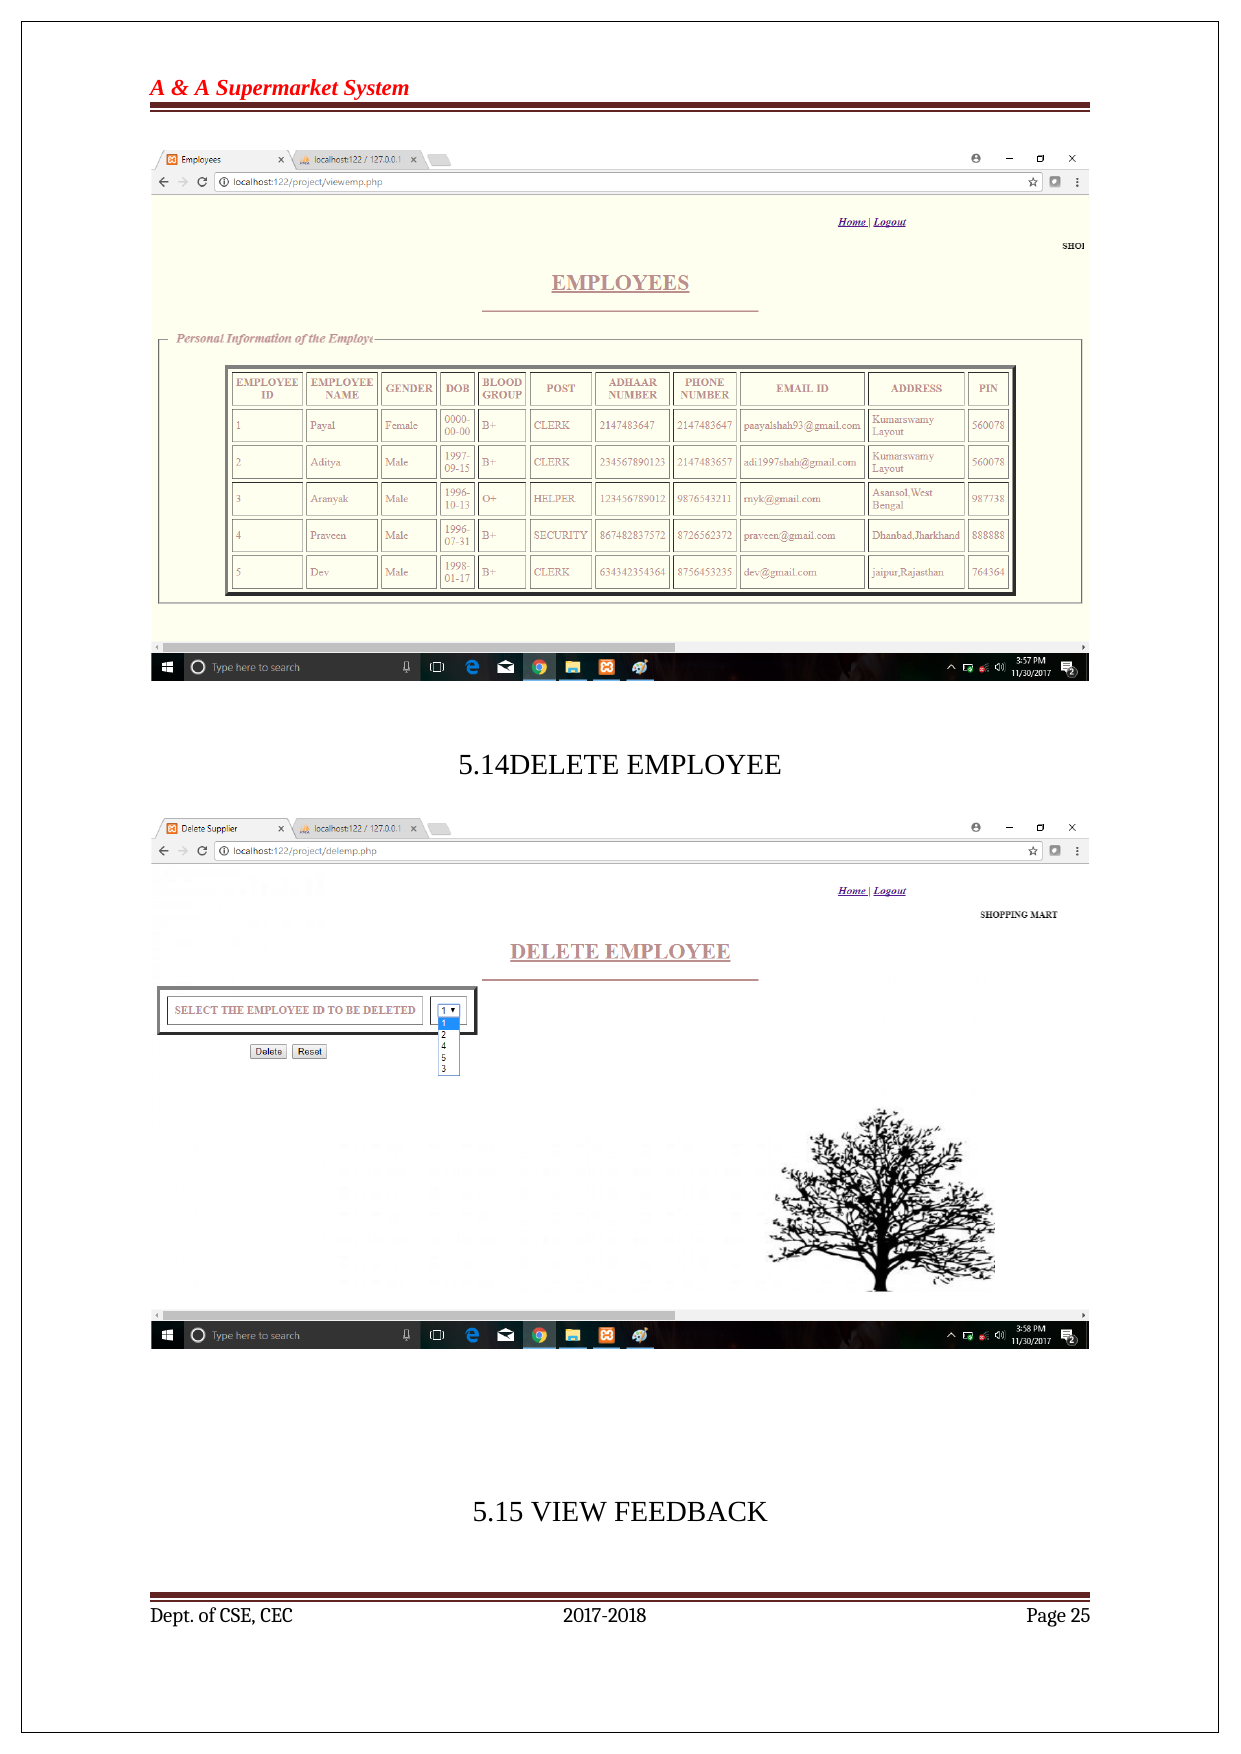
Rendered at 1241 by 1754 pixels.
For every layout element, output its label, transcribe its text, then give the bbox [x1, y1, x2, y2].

picture [151, 818, 1089, 1381]
text 5.15 VIEW FEEDBACK [150, 1494, 1090, 1528]
text 5.14DELETE EMPLOYEE [150, 747, 1090, 781]
picture [151, 150, 1089, 713]
